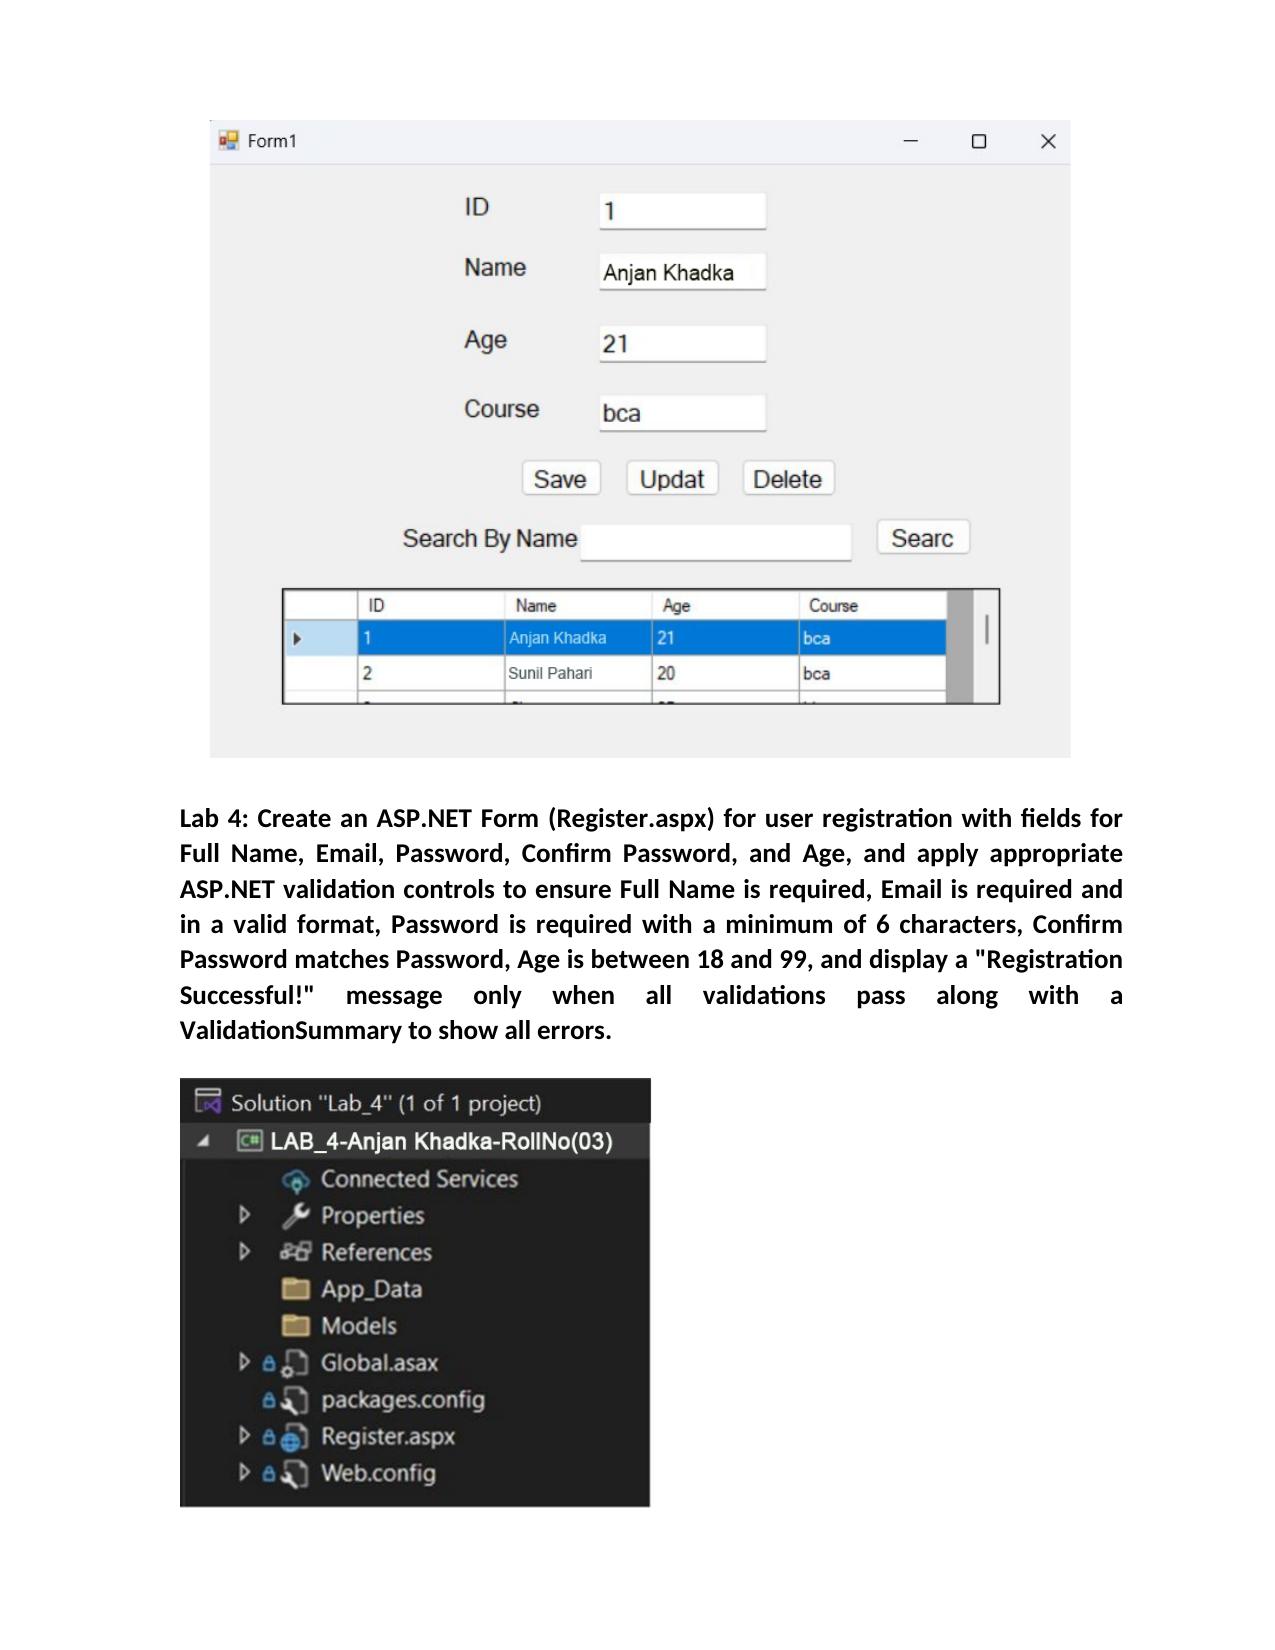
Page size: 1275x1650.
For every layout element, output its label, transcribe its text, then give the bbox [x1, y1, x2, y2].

text Lab 4: Create an ASP.NET Form (Register.aspx) for user registration with fields for Full Name, Email, Password, Confirm Password, and Age, and apply appropriate ASP.NET validation controls to ensure Full Name is required, Email is required and in a valid format, Password is required with a minimum of 6 characters, Confirm Password matches Password, Age is between 18 and 99, and display a "Registration Successful!" message only when all validations pass along with a ValidationSummary to show all errors. [179, 801, 1125, 1046]
picture [180, 1078, 652, 1508]
picture [209, 120, 1071, 758]
